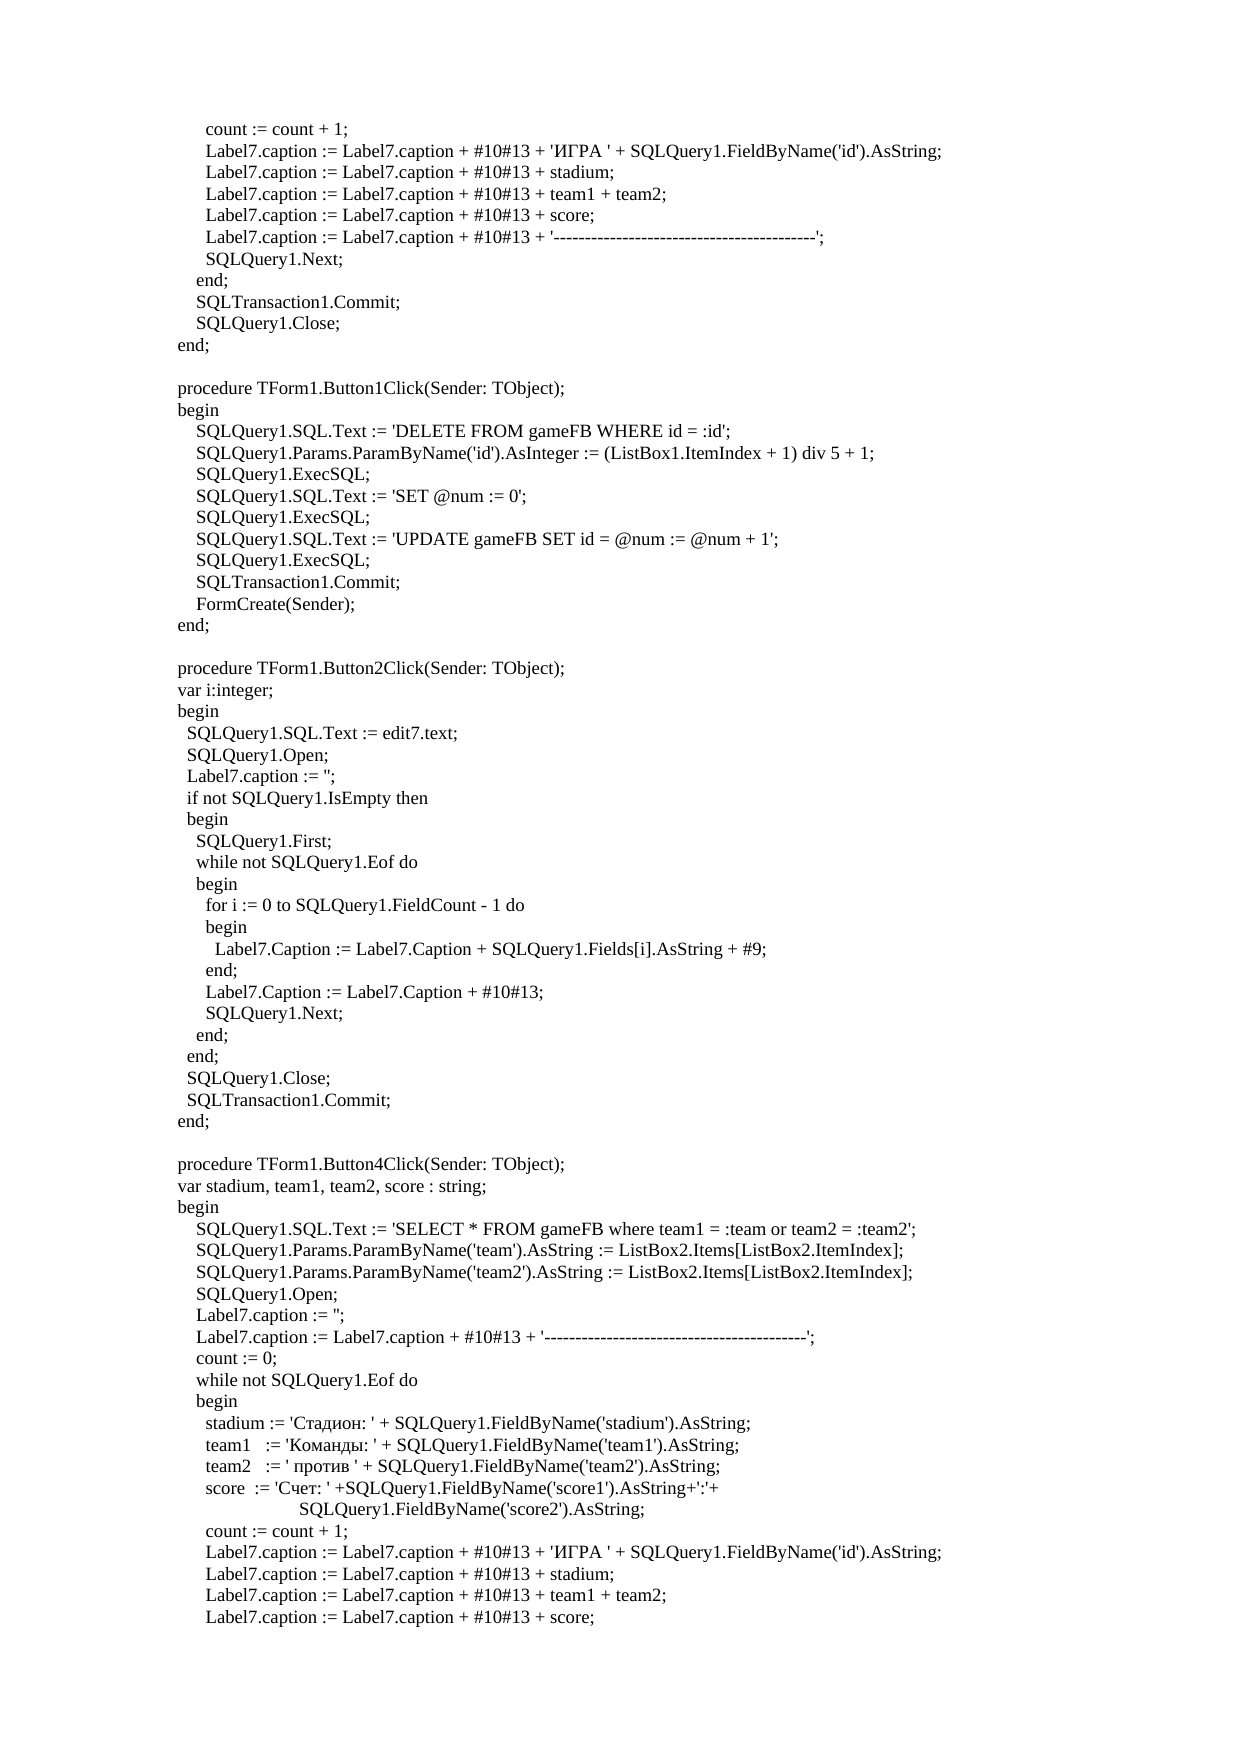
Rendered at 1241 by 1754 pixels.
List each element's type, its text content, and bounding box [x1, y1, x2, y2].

text Label7.caption := ''; [177, 1304, 1152, 1326]
text count := 0; [177, 1347, 1152, 1369]
text procedure TForm1.Button4Click(Sender: TObject); [177, 1153, 1152, 1175]
text Label7.caption := Label7.caption + #10#13 + 'ИГРА ' + SQLQuery1.FieldByName('id').AsString; [177, 140, 1152, 161]
text SQLQuery1.SQL.Text := 'UPDATE gameFB SET id = @num := @num + 1'; [177, 528, 1152, 549]
text end; [177, 614, 1152, 636]
text SQLQuery1.SQL.Text := 'DELETE FROM gameFB WHERE id = :id'; [177, 420, 1152, 442]
text begin [177, 808, 1152, 830]
text begin [177, 1196, 1152, 1218]
text SQLQuery1.ExecSQL; [177, 549, 1152, 571]
text end; [177, 334, 1152, 355]
text count := count + 1; [177, 118, 1152, 140]
text while not SQLQuery1.Eof do [177, 1369, 1152, 1390]
text SQLQuery1.SQL.Text := edit7.text; [177, 722, 1152, 743]
text SQLTransaction1.Commit; [177, 571, 1152, 592]
text procedure TForm1.Button1Click(Sender: TObject); [177, 377, 1152, 398]
text var stadium, team1, team2, score : string; [177, 1175, 1152, 1196]
text Label7.caption := Label7.caption + #10#13 + team1 + team2; [177, 183, 1152, 204]
text Label7.caption := Label7.caption + #10#13 + score; [177, 1606, 1152, 1627]
text SQLQuery1.Close; [177, 312, 1152, 334]
text Label7.caption := Label7.caption + #10#13 + stadium; [177, 161, 1152, 183]
text Label7.Caption := Label7.Caption + SQLQuery1.Fields[i].AsString + #9; [177, 937, 1152, 959]
text Label7.caption := Label7.caption + #10#13 + team1 + team2; [177, 1584, 1152, 1606]
text end; [177, 269, 1152, 291]
text end; [177, 1110, 1152, 1132]
text var i:integer; [177, 679, 1152, 700]
text Label7.caption := ''; [177, 765, 1152, 787]
text SQLTransaction1.Commit; [177, 1088, 1152, 1110]
text SQLQuery1.Params.ParamByName('id').AsInteger := (ListBox1.ItemIndex + 1) div 5 + 1; [177, 442, 1152, 463]
text SQLQuery1.Params.ParamByName('team2').AsString := ListBox2.Items[ListBox2.ItemIndex]; [177, 1261, 1152, 1282]
text begin [177, 700, 1152, 722]
text Label7.Caption := Label7.Caption + #10#13; [177, 981, 1152, 1002]
text SQLQuery1.ExecSQL; [177, 463, 1152, 485]
text SQLQuery1.First; [177, 830, 1152, 851]
text SQLQuery1.Open; [177, 743, 1152, 765]
text while not SQLQuery1.Eof do [177, 851, 1152, 873]
text SQLQuery1.Open; [177, 1282, 1152, 1304]
text end; [177, 1045, 1152, 1067]
text SQLQuery1.ExecSQL; [177, 506, 1152, 528]
text end; [177, 959, 1152, 981]
text team2 := ' против ' + SQLQuery1.FieldByName('team2').AsString; [177, 1455, 1152, 1477]
text FormCreate(Sender); [177, 592, 1152, 614]
text SQLQuery1.SQL.Text := 'SET @num := 0'; [177, 485, 1152, 506]
text begin [177, 873, 1152, 894]
text SQLQuery1.SQL.Text := 'SELECT * FROM gameFB where team1 = :team or team2 = :team2'; [177, 1218, 1152, 1239]
text SQLTransaction1.Commit; [177, 291, 1152, 312]
text Label7.caption := Label7.caption + #10#13 + '------------------------------------------'; [177, 1326, 1152, 1347]
text Label7.caption := Label7.caption + #10#13 + score; [177, 204, 1152, 226]
text end; [177, 1024, 1152, 1045]
text for i := 0 to SQLQuery1.FieldCount - 1 do [177, 894, 1152, 916]
text Label7.caption := Label7.caption + #10#13 + 'ИГРА ' + SQLQuery1.FieldByName('id').AsString; [177, 1541, 1152, 1563]
text stadium := 'Стадион: ' + SQLQuery1.FieldByName('stadium').AsString; [177, 1412, 1152, 1433]
text procedure TForm1.Button2Click(Sender: TObject); [177, 657, 1152, 679]
text Label7.caption := Label7.caption + #10#13 + stadium; [177, 1563, 1152, 1584]
text Label7.caption := Label7.caption + #10#13 + '------------------------------------------'; [177, 226, 1152, 247]
text team1 := 'Команды: ' + SQLQuery1.FieldByName('team1').AsString; [177, 1433, 1152, 1455]
text SQLQuery1.Next; [177, 247, 1152, 269]
text SQLQuery1.Next; [177, 1002, 1152, 1024]
text if not SQLQuery1.IsEmpty then [177, 787, 1152, 808]
text score := 'Счет: ' +SQLQuery1.FieldByName('score1').AsString+':'+ [177, 1477, 1152, 1498]
text begin [177, 1390, 1152, 1412]
text begin [177, 398, 1152, 420]
text SQLQuery1.FieldByName('score2').AsString; [177, 1498, 1152, 1520]
text SQLQuery1.Close; [177, 1067, 1152, 1088]
text begin [177, 916, 1152, 937]
text count := count + 1; [177, 1520, 1152, 1541]
text SQLQuery1.Params.ParamByName('team').AsString := ListBox2.Items[ListBox2.ItemIndex]; [177, 1239, 1152, 1261]
